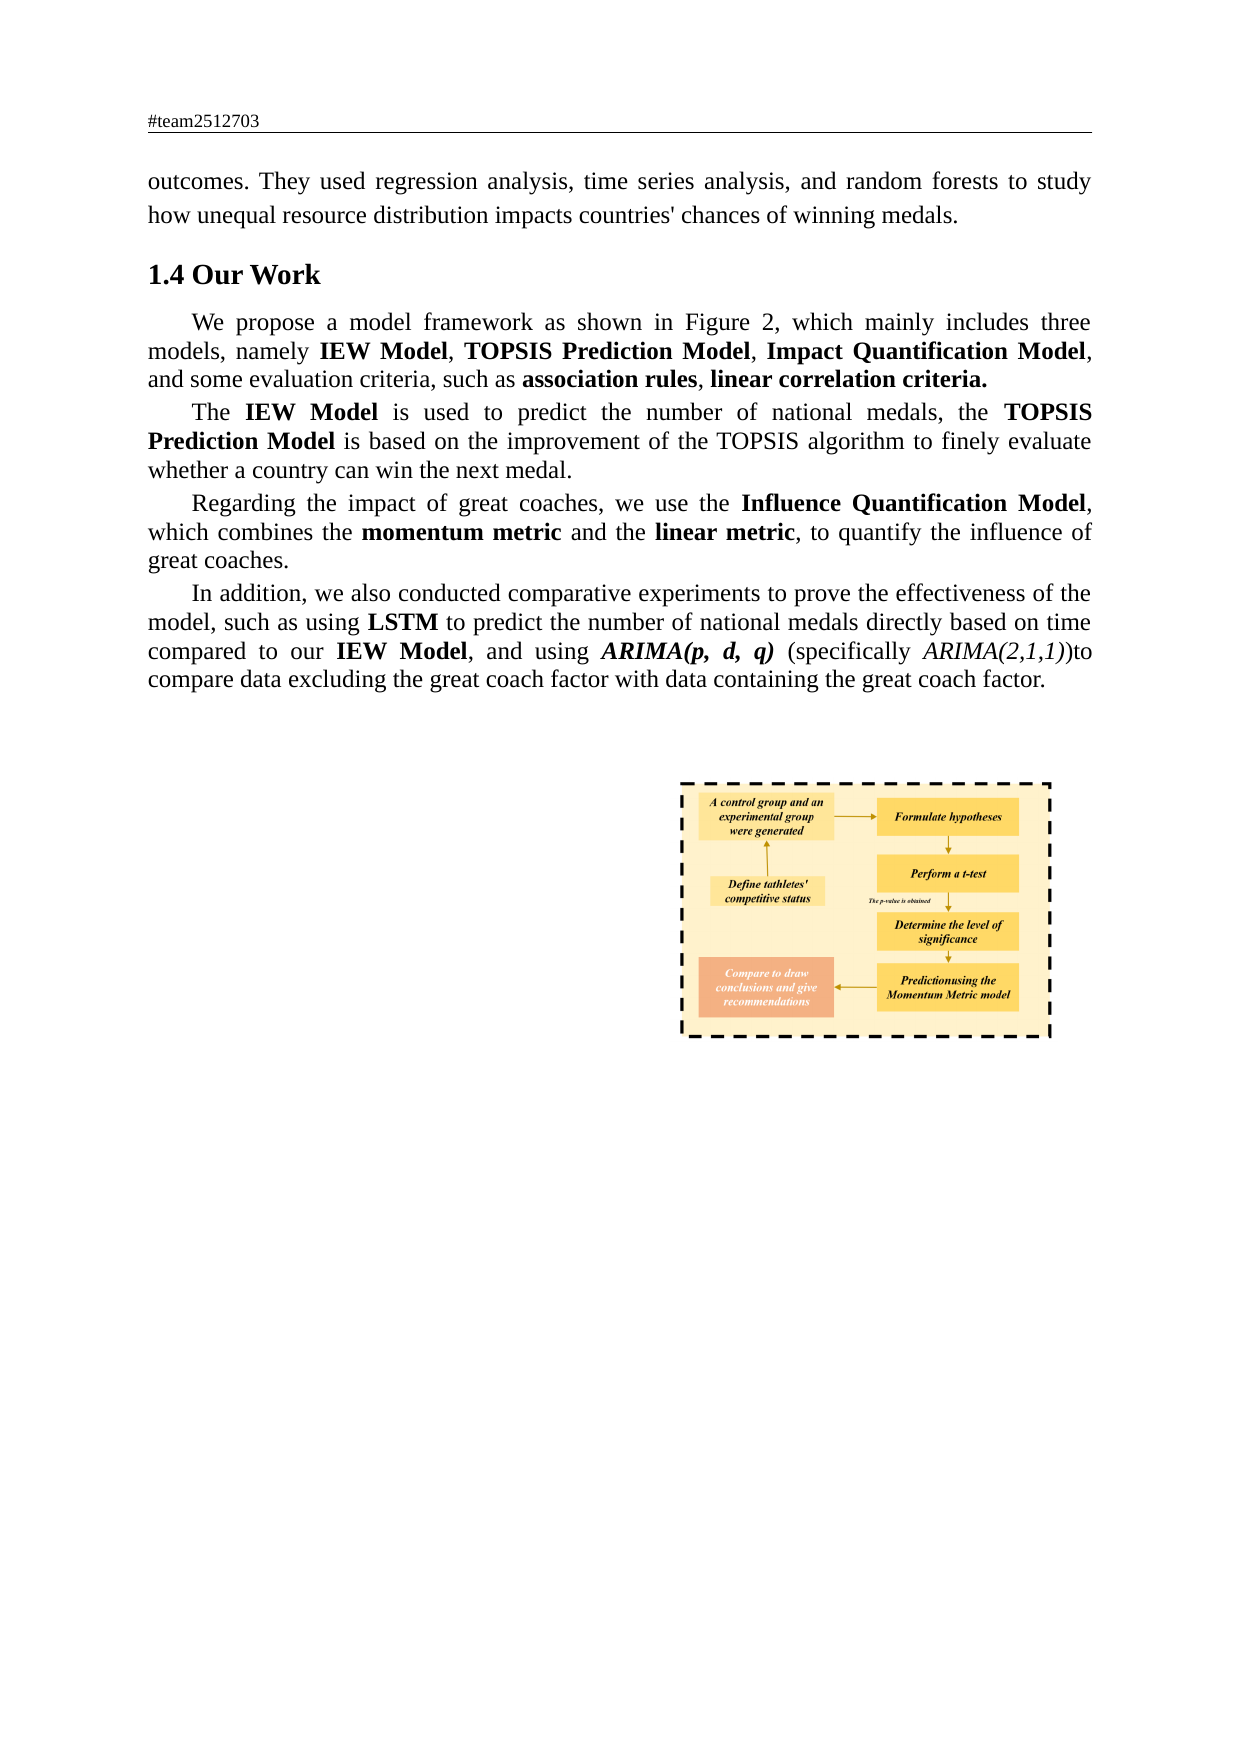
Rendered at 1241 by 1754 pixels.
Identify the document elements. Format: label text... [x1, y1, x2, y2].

text In addition, we also conducted comparative experiments to prove the effectiveness of the model, such as using LSTM to predict the number of national medals directly based on time compared to our IEW Model, and using ARIMA(, , ) to compare data excluding the great coach factor with data containing the great coach factor. [148, 578, 1092, 693]
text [148, 164, 1092, 232]
text 1.4 Our Work [148, 257, 1092, 291]
text We propose a model framework as shown in Figure 2, which mainly includes three models, namely IEW Model, TOPSIS Prediction Model, Impact Quantification Model, and some evaluation criteria, such as association rules, linear correlation criteria [148, 307, 1092, 393]
text The IEW Model is used to predict the number of national medals, the TOPSIS Prediction odel is based on the improvement of the TOPSIS algorithm to finely evaluate whether a country can win the next medal [148, 397, 1092, 484]
picture [669, 777, 1059, 1042]
